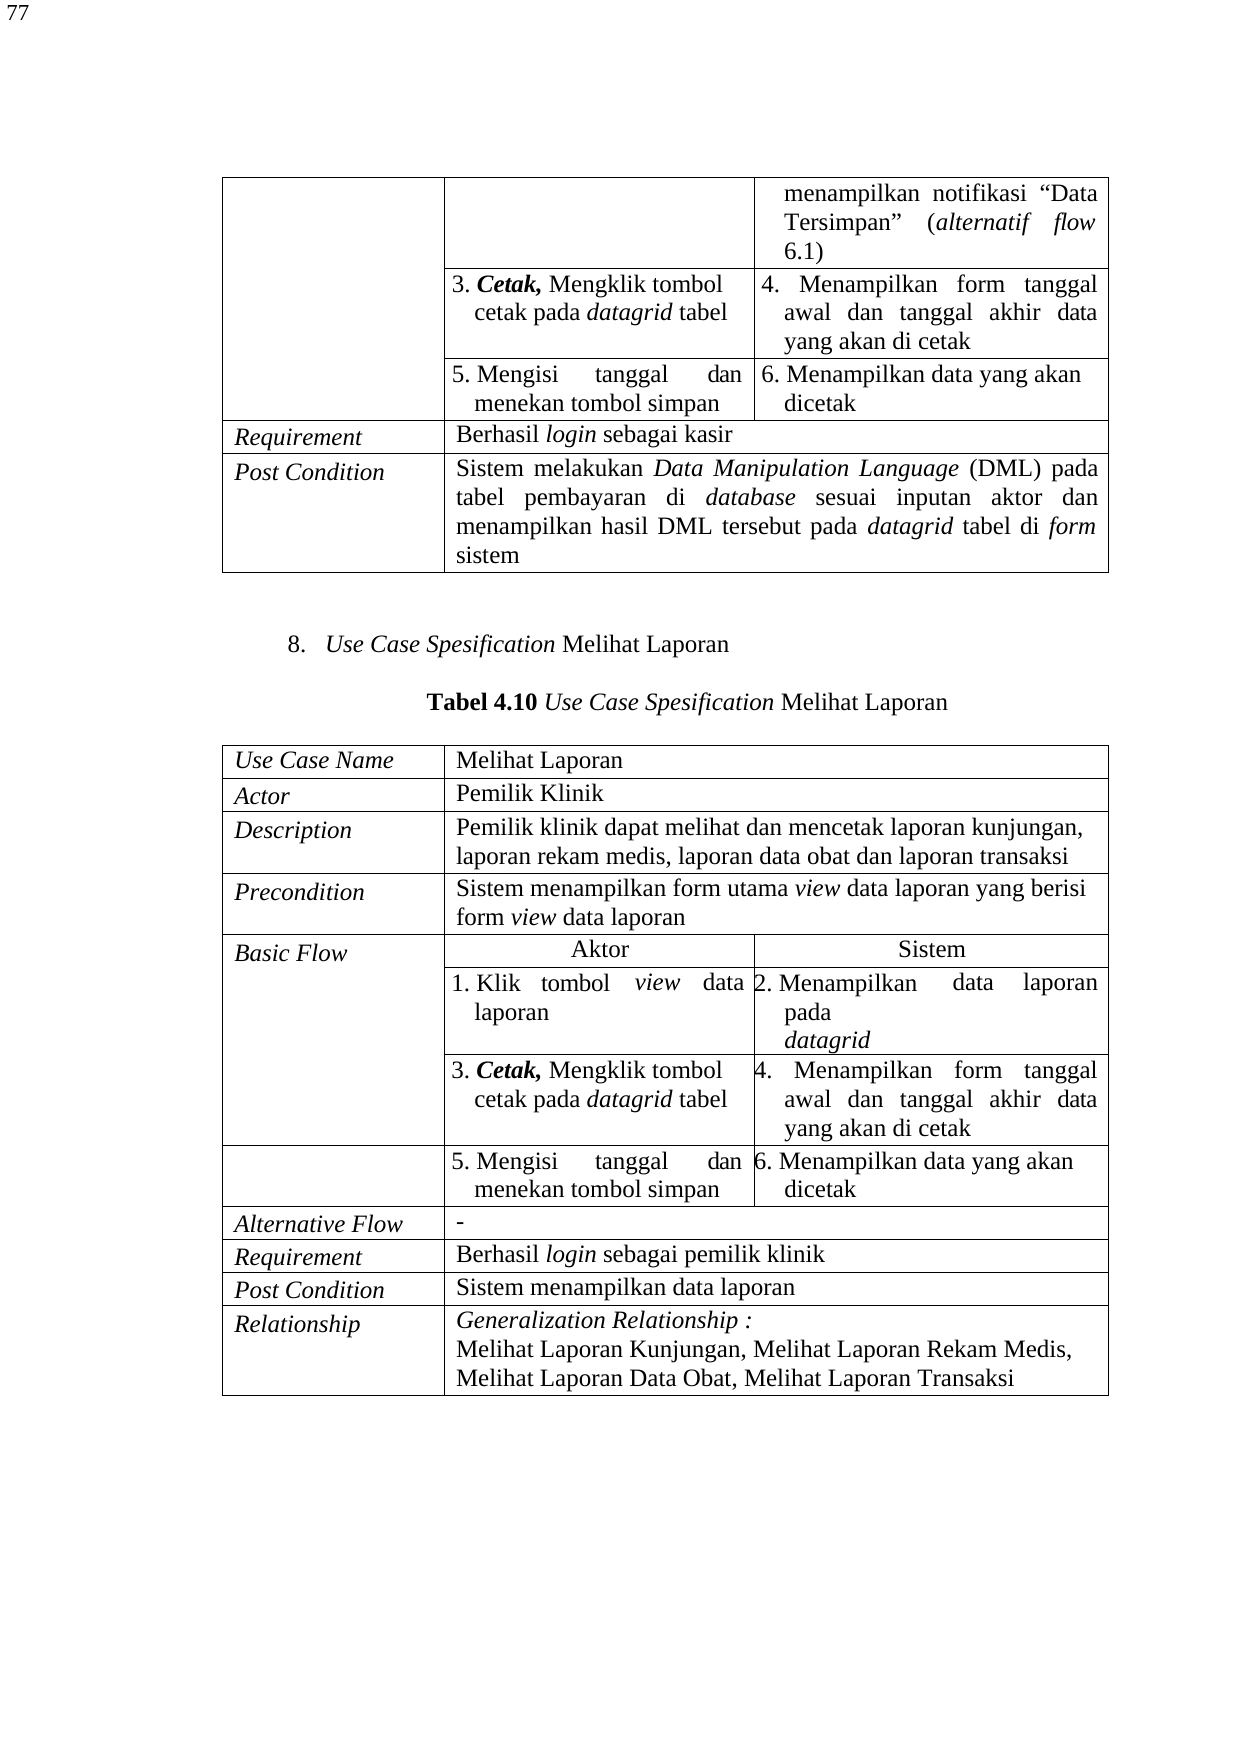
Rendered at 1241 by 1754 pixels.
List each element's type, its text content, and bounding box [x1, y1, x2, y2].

table_cell Sistem [755, 935, 1108, 967]
table_header [445, 178, 754, 268]
table_header menampilkan notifikasi “Data Tersimpan” (alternatif flow 6.1) [755, 178, 1108, 268]
table_cell Basic Flow [223, 935, 444, 1145]
table_cell 4. Menampilkan form tanggal awal dan tanggal akhir data yang akan di cetak [755, 269, 1108, 358]
table_cell Post Condition [223, 454, 444, 572]
table_cell laporan [1008, 968, 1108, 1054]
table_cell data [937, 968, 1007, 1054]
table_cell Requirement [223, 1240, 444, 1272]
table_header [223, 178, 444, 419]
table_cell Requirement [223, 421, 444, 452]
table_cell 1. Klik tombol laporan [445, 968, 622, 1054]
text Tabel 4.10 Use Case Spesification Melihat Laporan [321, 687, 1053, 716]
table_header Use Case Name [223, 746, 444, 778]
table_cell Berhasil login sebagai kasir [445, 421, 1108, 452]
table_cell Sistem menampilkan data laporan [445, 1273, 1108, 1305]
table_cell Pemilik klinik dapat melihat dan mencetak laporan kunjungan, laporan rekam medis, laporan data obat dan laporan transaksi [445, 812, 1108, 872]
table_cell 6. Menampilkan data yang akan dicetak [755, 1146, 1108, 1206]
table_cell Sistem melakukan Data Manipulation Language (DML) pada tabel pembayaran di database sesuai inputan aktor dan menampilkan hasil DML tersebut pada datagrid tabel di form sistem [445, 454, 1108, 572]
table_cell Actor [223, 779, 444, 811]
table_cell Relationship [223, 1306, 444, 1395]
table_cell Generalization Relationship : Melihat Laporan Kunjungan, Melihat Laporan Rekam Medis, Melihat Laporan Data Obat, Melihat Laporan Transaksi [445, 1306, 1108, 1395]
table_cell 5. Mengisi tanggal dan menekan tombol simpan [445, 359, 754, 419]
table_cell - [445, 1207, 1108, 1239]
table_cell Post Condition [223, 1273, 444, 1305]
table_cell Description [223, 812, 444, 872]
table_cell 6. Menampilkan data yang akan dicetak [755, 359, 1108, 419]
table_cell Berhasil login sebagai pemilik klinik [445, 1240, 1108, 1272]
table_cell Pemilik Klinik [445, 779, 1108, 811]
table_cell view [622, 968, 691, 1054]
table_cell 2. Menampilkan pada datagrid [755, 968, 937, 1054]
table_cell Precondition [223, 874, 444, 934]
table_cell 3. Cetak, Mengklik tombol cetak pada datagrid tabel [445, 269, 754, 358]
table_cell Alternative Flow [223, 1207, 444, 1239]
list Use Case Spesification Melihat Laporan [287, 629, 1209, 658]
table_header Melihat Laporan [445, 746, 1108, 778]
table_cell 3. Cetak, Mengklik tombol cetak pada datagrid tabel [445, 1055, 754, 1145]
table_cell Sistem menampilkan form utama view data laporan yang berisi form view data laporan [445, 874, 1108, 934]
table_cell data [691, 968, 754, 1054]
table_cell 5. Mengisi tanggal dan menekan tombol simpan [445, 1146, 754, 1206]
table_cell Aktor [445, 935, 754, 967]
table_cell [223, 1146, 444, 1206]
table_cell 4. Menampilkan form tanggal awal dan tanggal akhir data yang akan di cetak [755, 1055, 1108, 1145]
